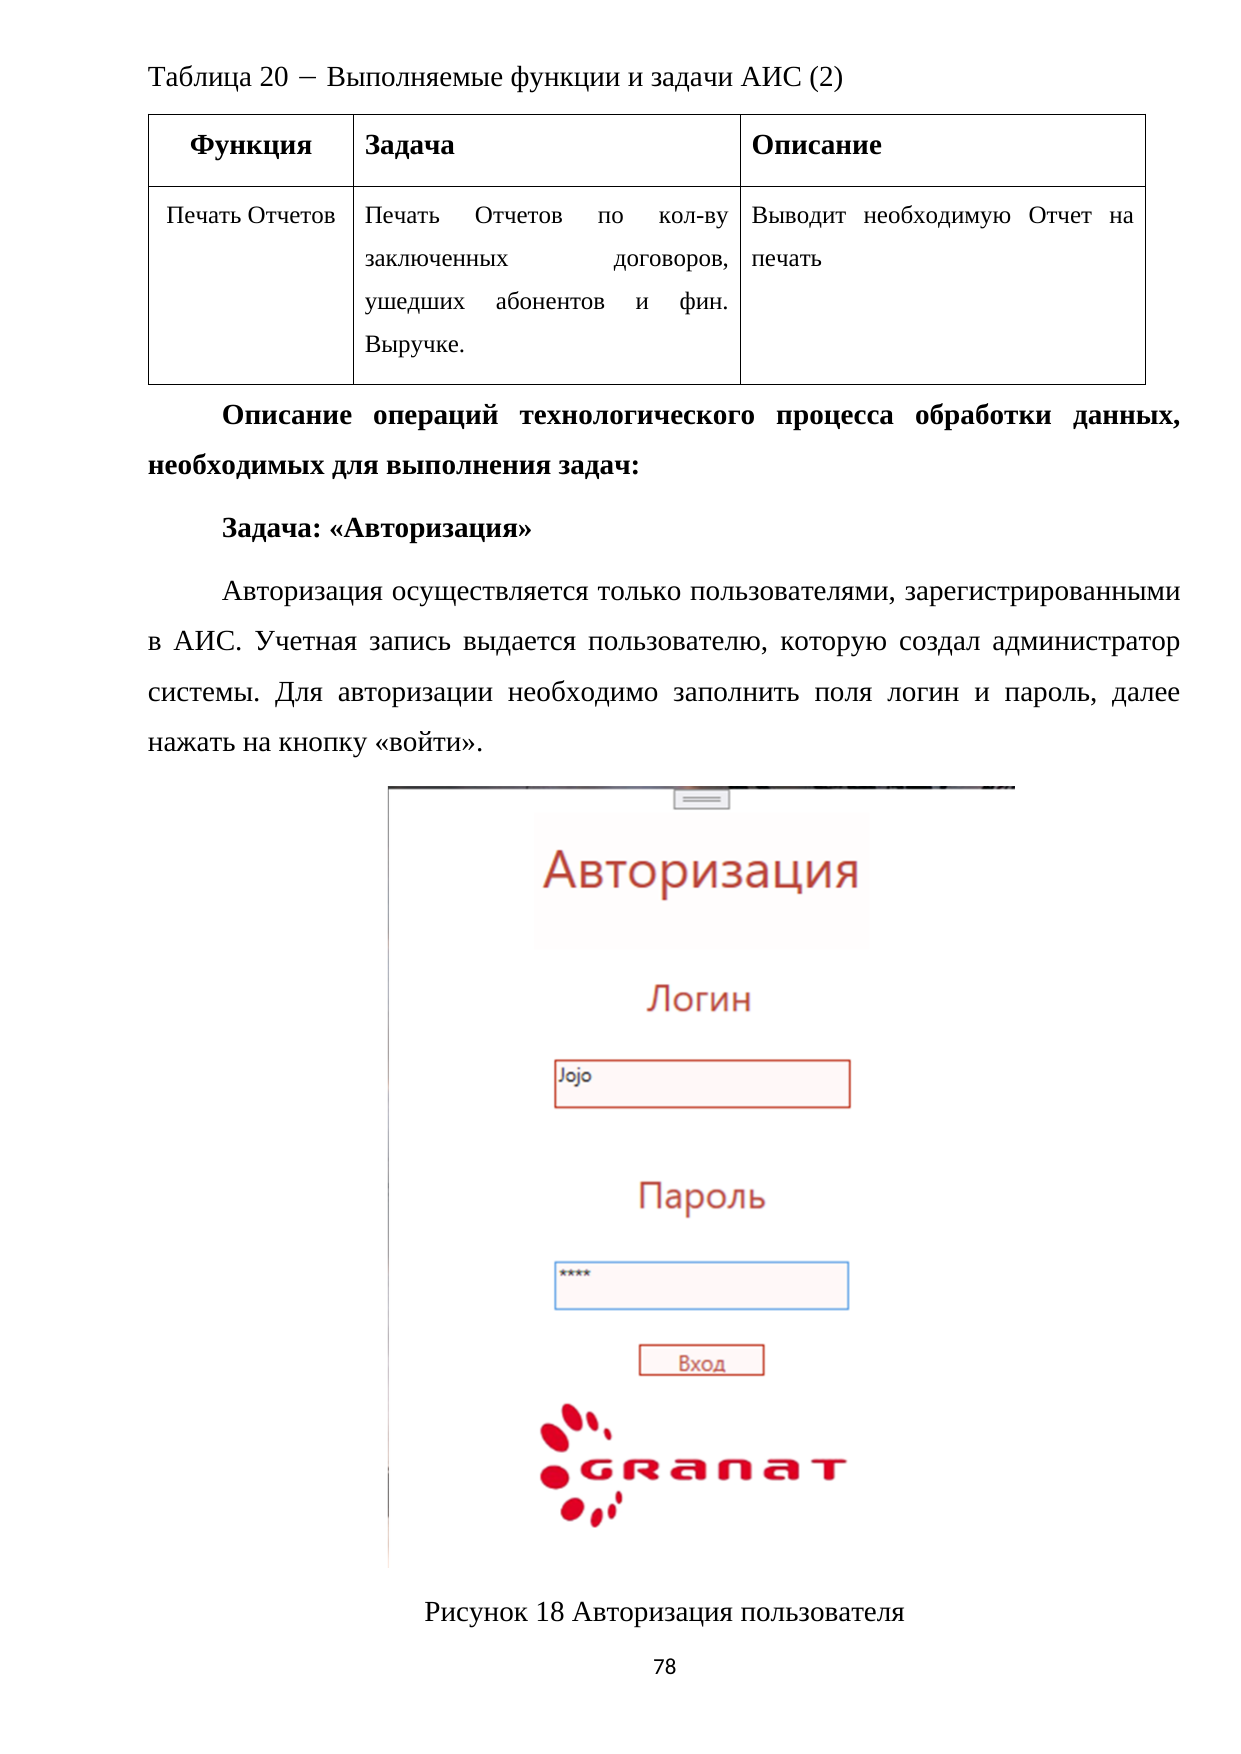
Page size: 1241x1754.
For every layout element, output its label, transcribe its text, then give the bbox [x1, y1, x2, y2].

table_header Описание [741, 115, 1145, 186]
text Рисунок 18 Авторизация пользователя [148, 1594, 1181, 1628]
text Таблица 20 Выполняемые функции и задачи АИС (2) [148, 59, 1181, 93]
table_cell Печать Отчетов [149, 187, 353, 383]
table_header Функция [149, 115, 353, 186]
table_cell Печать Отчетов по кол-ву заключенных договоров, ушедших абонентов и фин. Выручке. [354, 187, 740, 383]
picture [387, 786, 1015, 1568]
table_header Задача [354, 115, 740, 186]
text Авторизация осуществляется только пользователями, зарегистрированными в АИС. Учетная запись выдается пользователю, которую создал администратор системы. Для авторизации необходимо заполнить поля логин и пароль, далее нажать на кнопку «войти». [148, 573, 1181, 757]
text Описание операций технологического процесса обработки данных, необходимых для выполнения задач: [148, 397, 1181, 481]
table_cell Выводит необходимую Отчет на печать [741, 187, 1145, 383]
text Задача: «Авторизация» [148, 510, 1181, 544]
